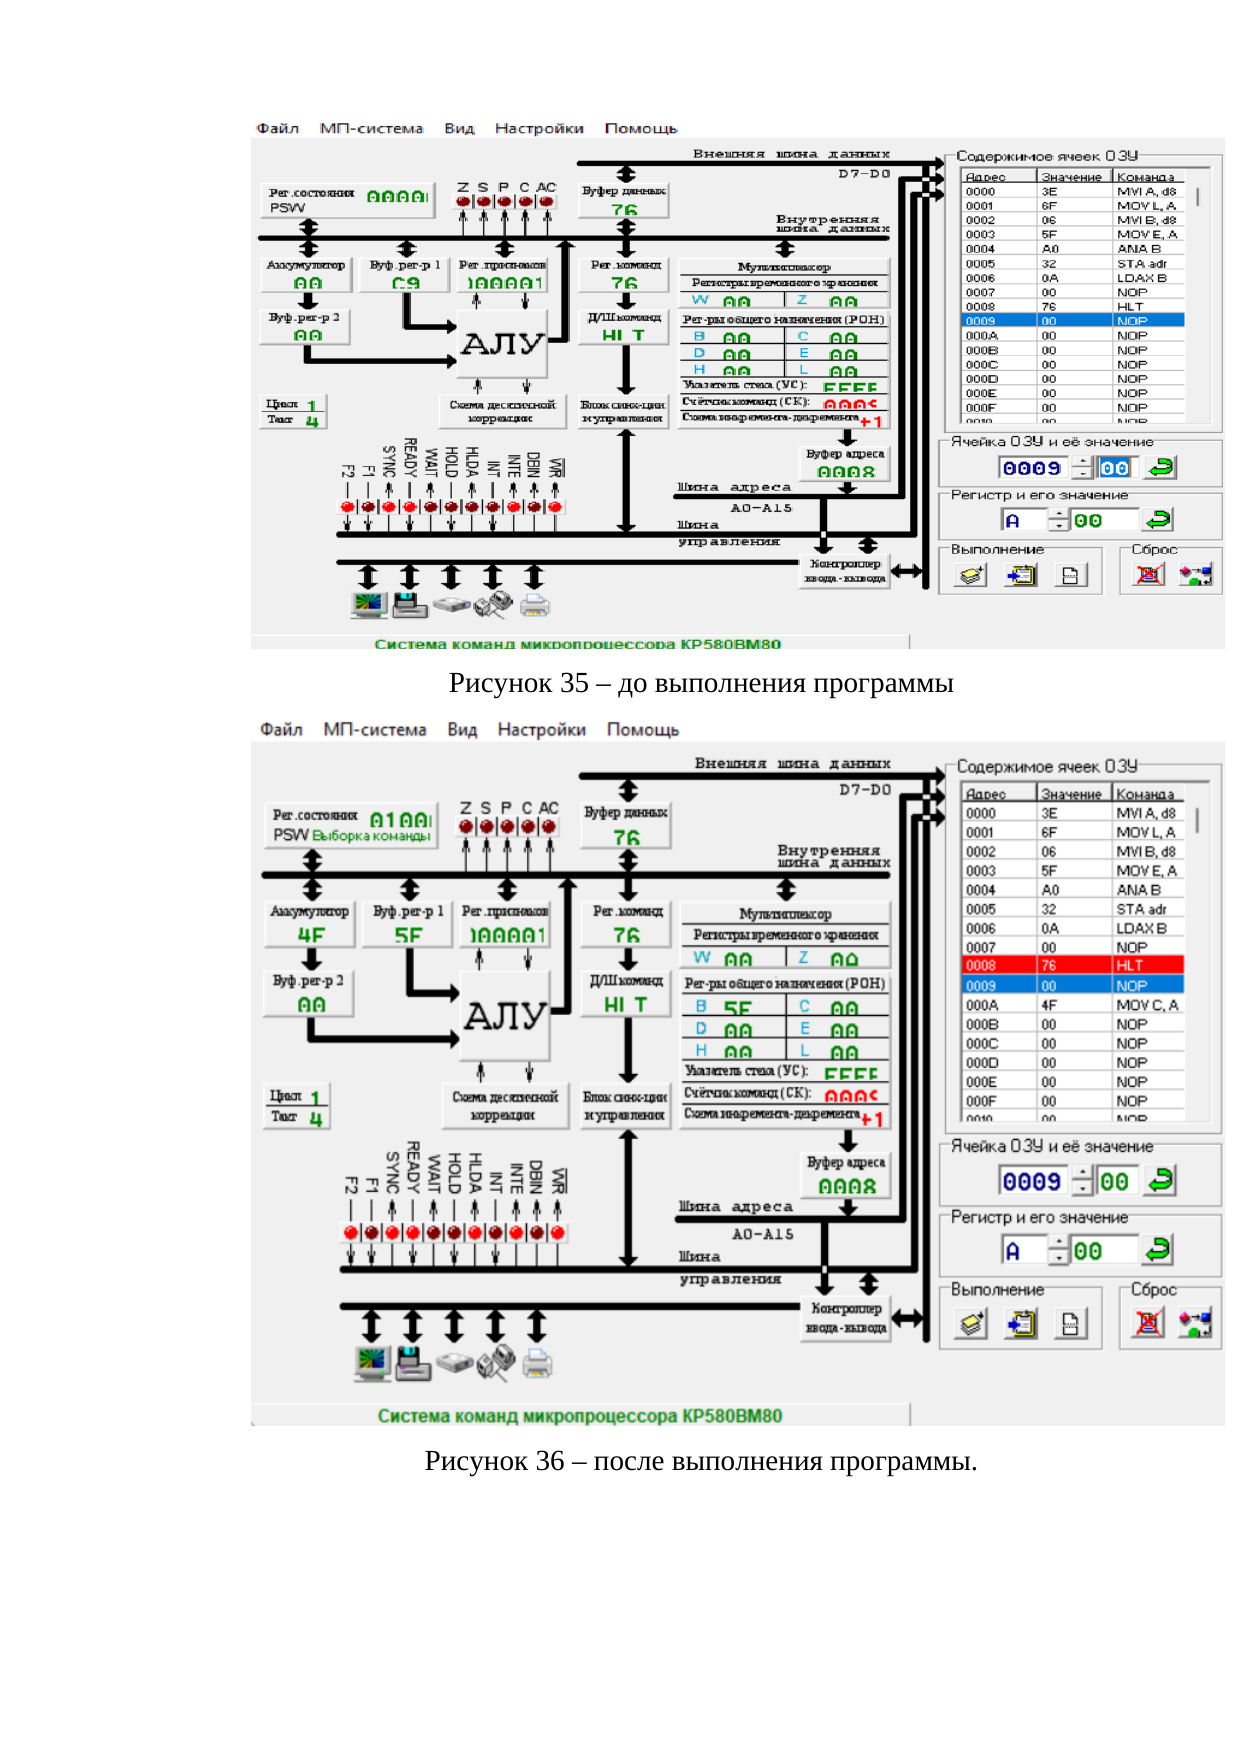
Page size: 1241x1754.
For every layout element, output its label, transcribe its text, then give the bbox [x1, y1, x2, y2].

text Рисунок 36 – после выполнения программы. [177, 1443, 1152, 1476]
text Рисунок 35 – до выполнения программы [177, 666, 1152, 699]
picture [251, 715, 1226, 1426]
picture [251, 118, 1226, 649]
